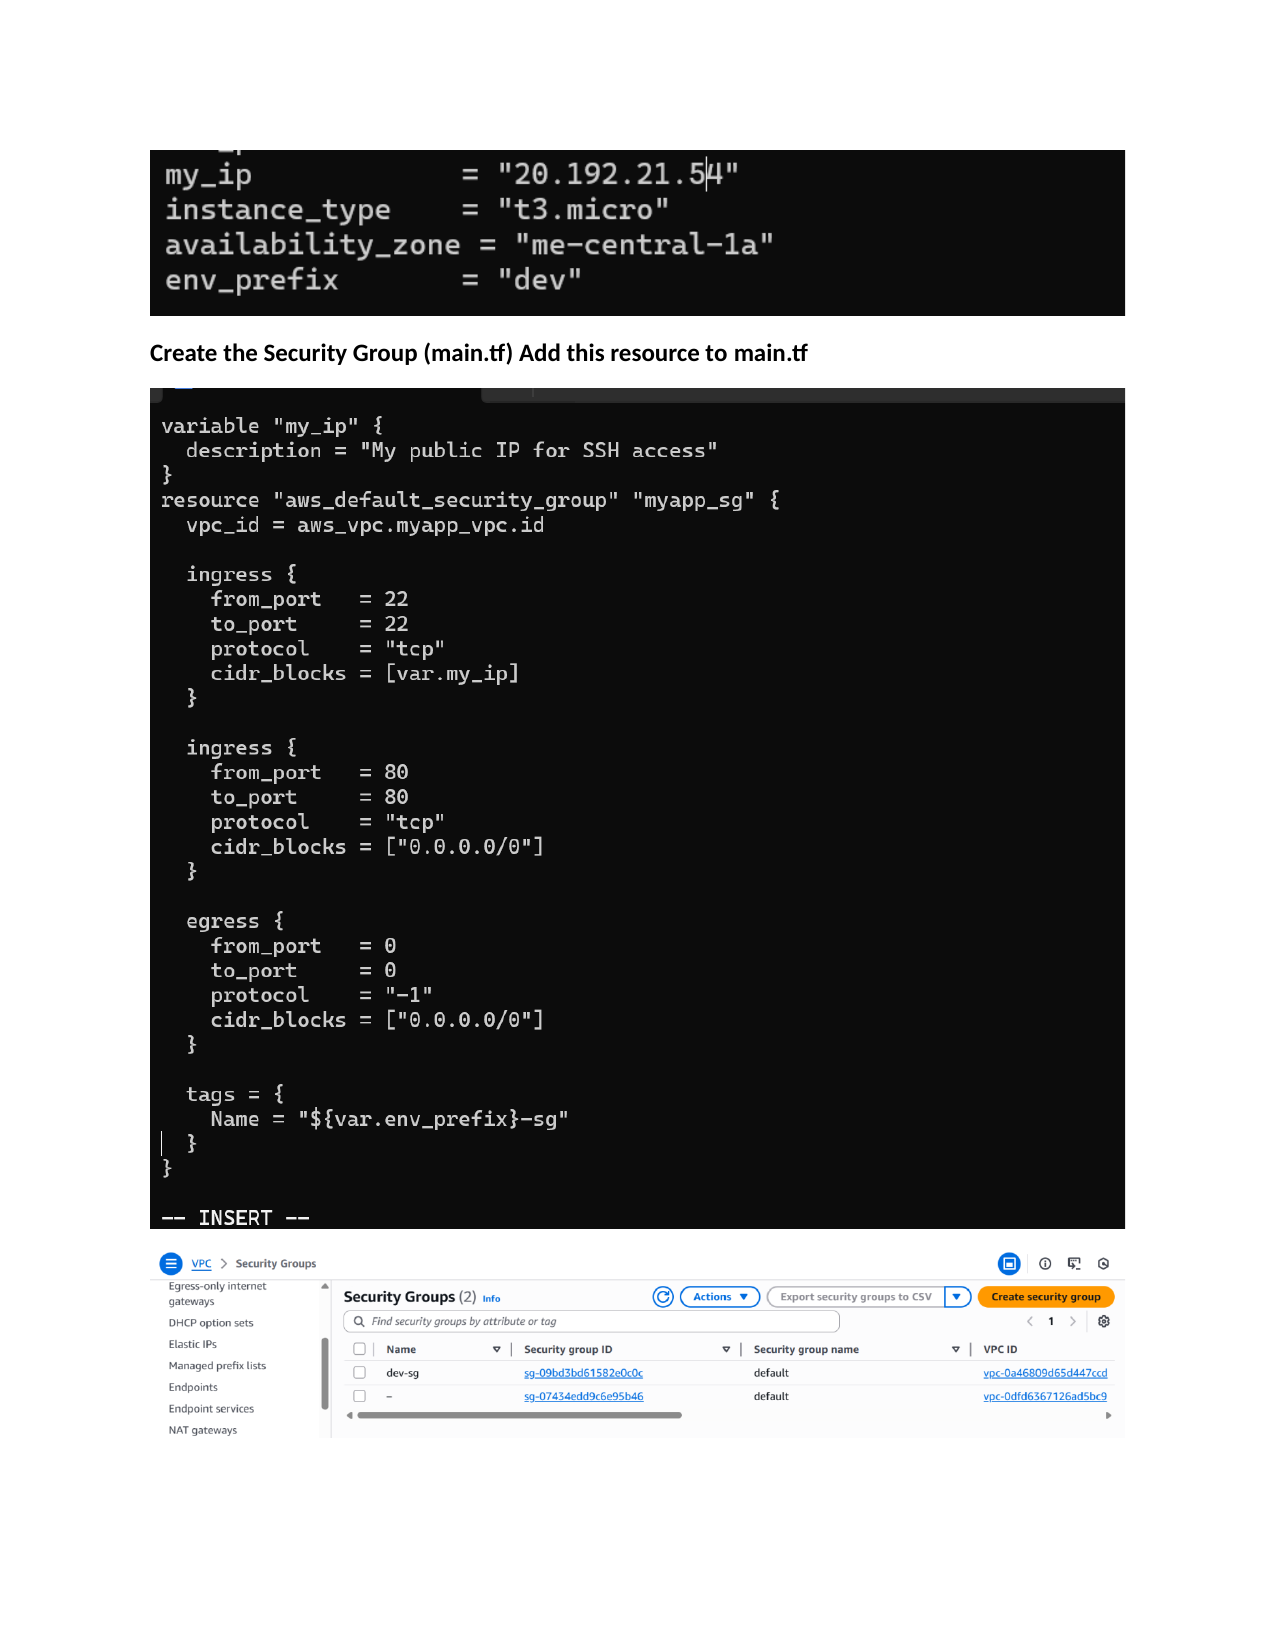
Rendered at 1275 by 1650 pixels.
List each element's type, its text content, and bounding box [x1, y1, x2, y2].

picture [150, 150, 1125, 316]
text Create the Security Group (main.tf) Add this resource to main.tf [150, 337, 1125, 367]
picture [150, 1250, 1125, 1438]
picture [150, 388, 1125, 1229]
